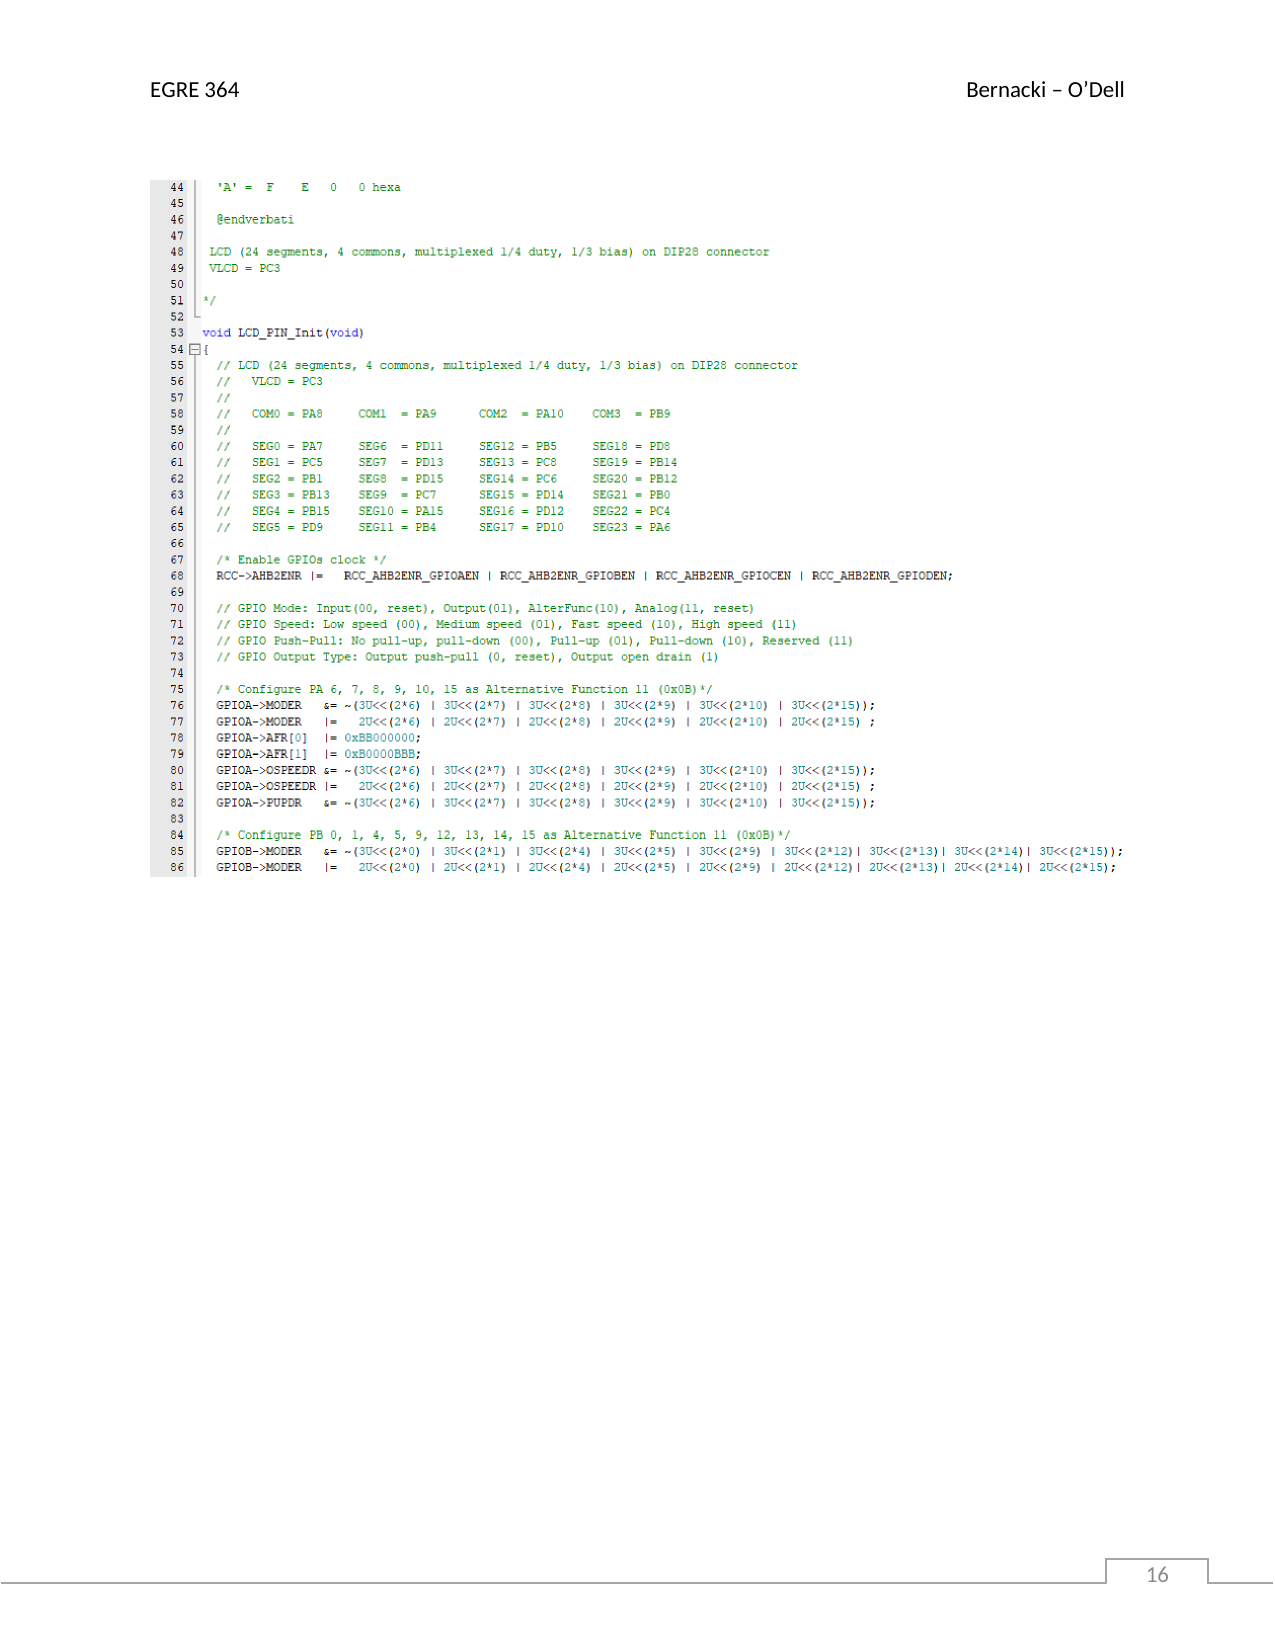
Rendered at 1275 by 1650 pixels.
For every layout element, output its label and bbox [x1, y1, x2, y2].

picture [150, 180, 1125, 877]
